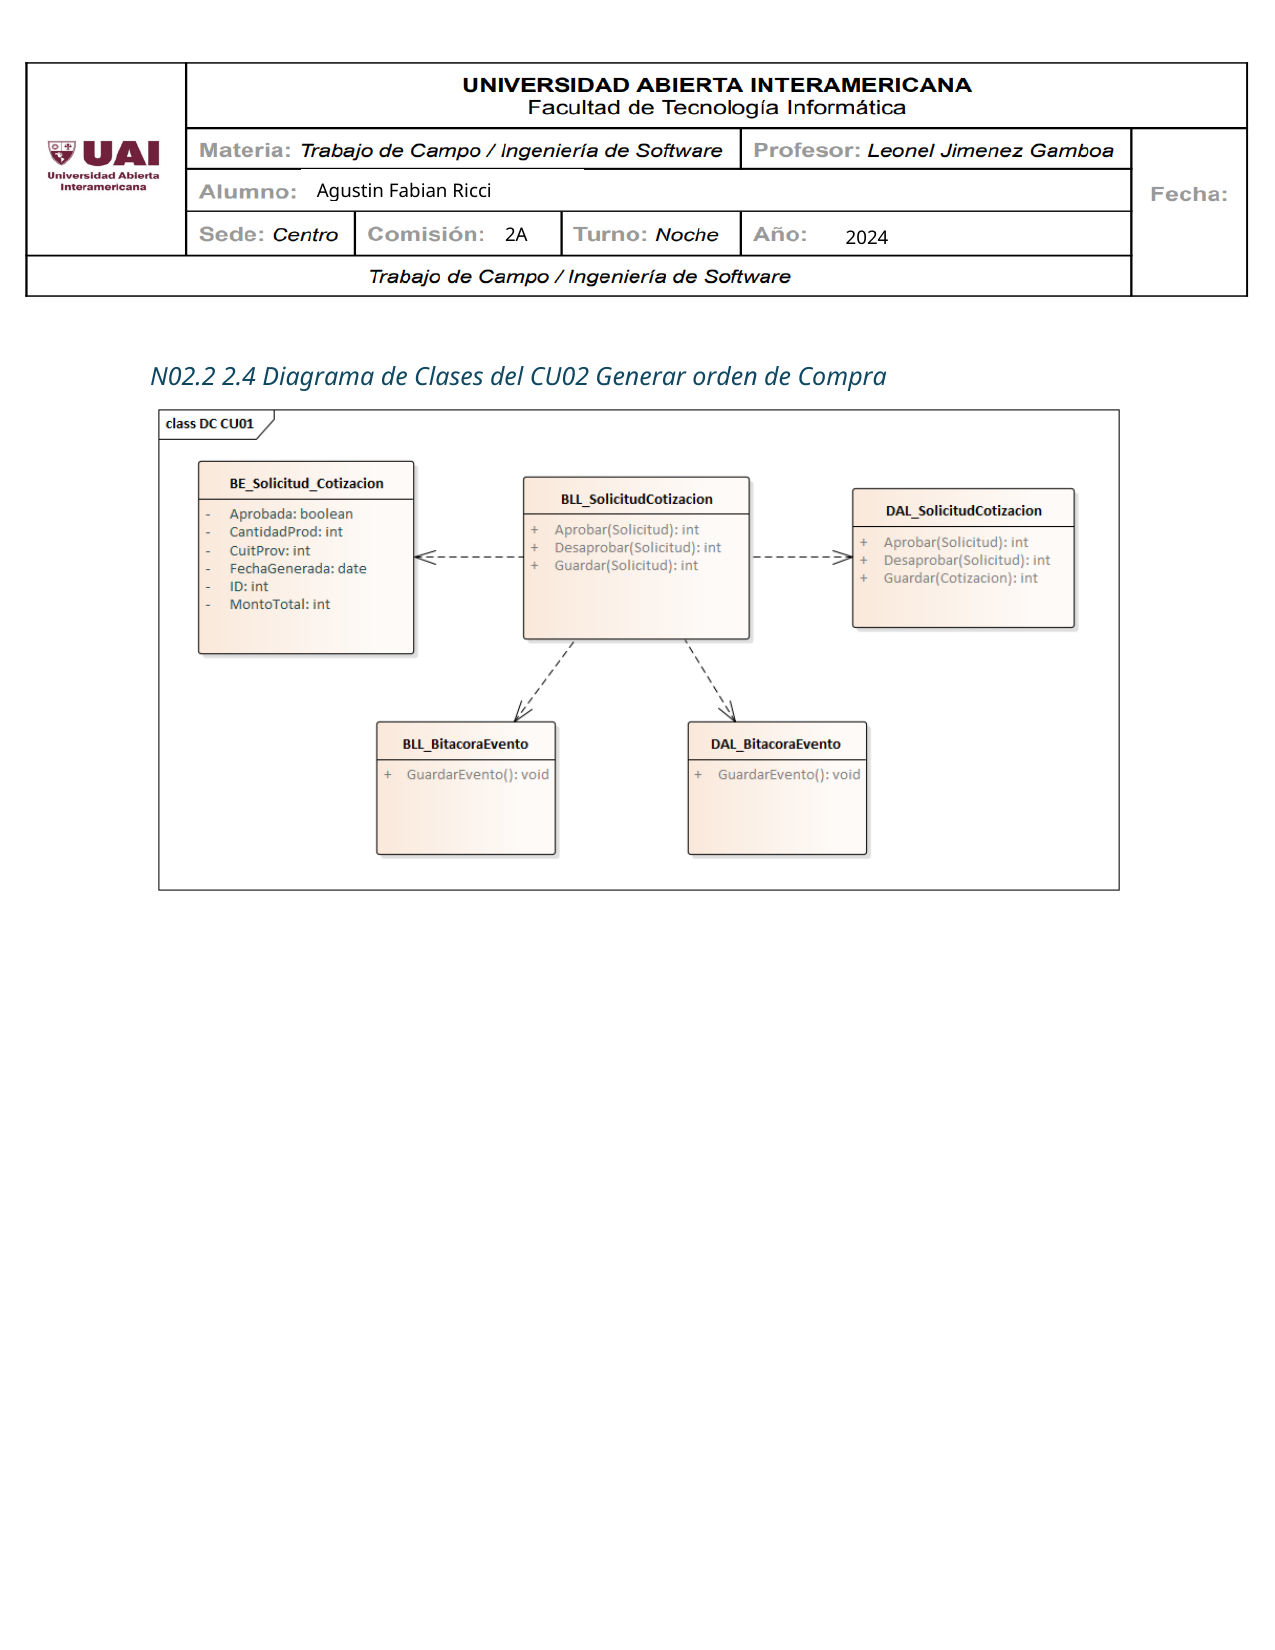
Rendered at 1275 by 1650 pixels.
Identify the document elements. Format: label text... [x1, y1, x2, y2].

picture [19, 60, 1249, 297]
subtitle N02.2 2.4 Diagrama de Clases del CU02 Generar orden de Compra [150, 358, 1125, 392]
picture [150, 402, 1125, 898]
